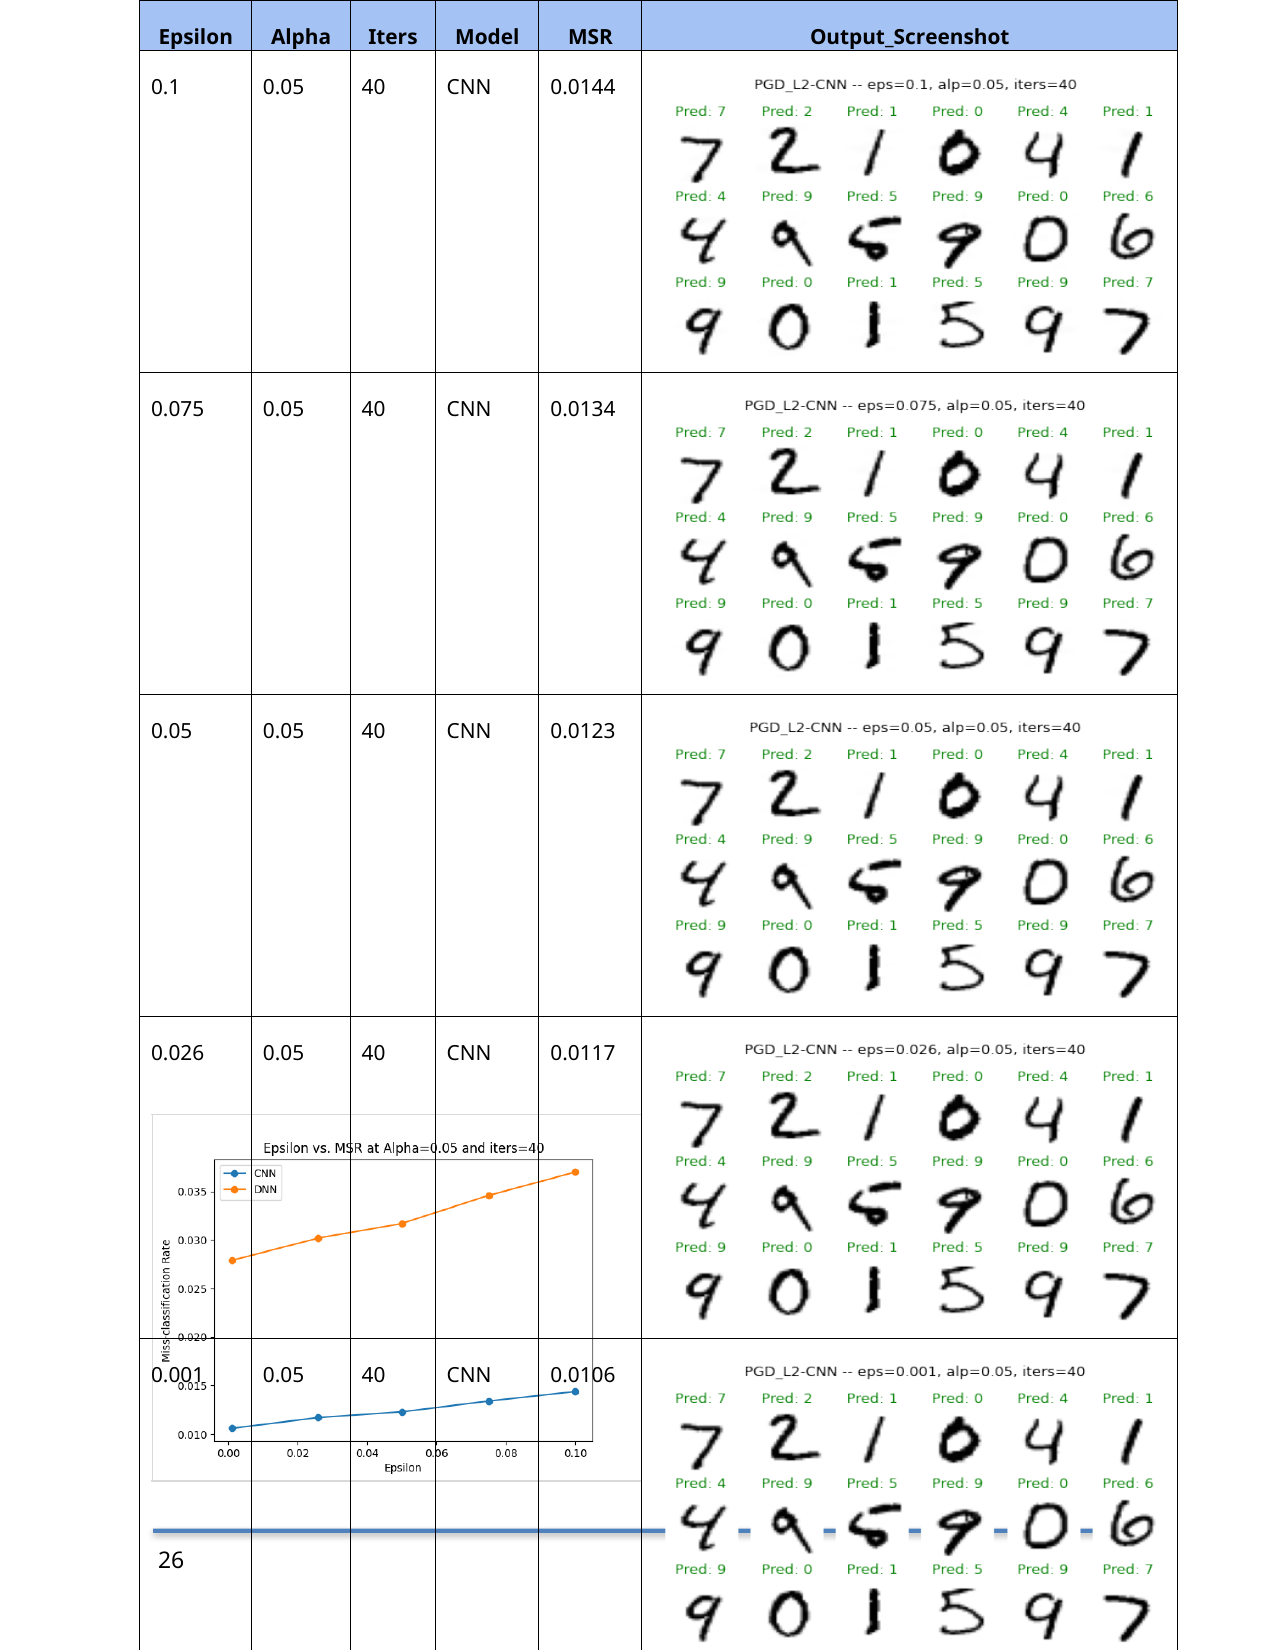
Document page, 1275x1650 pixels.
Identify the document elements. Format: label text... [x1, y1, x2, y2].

table_cell 0.0134 [539, 373, 641, 694]
table_cell 40 [351, 1017, 435, 1338]
table_cell CNN [436, 695, 538, 1016]
table_cell 0.0106 [539, 1339, 641, 1650]
table_header Output_Screenshot [642, 1, 1177, 50]
table_cell 0.05 [252, 1339, 350, 1650]
table_cell 0.0123 [539, 695, 641, 1016]
table_header Epsilon [140, 1, 251, 50]
table_cell 0.05 [252, 51, 350, 372]
table_cell 0.0117 [539, 1017, 641, 1338]
table_cell 40 [351, 695, 435, 1016]
table_cell 40 [351, 373, 435, 694]
table_header MSR [539, 1, 641, 50]
table_cell 0.026 [140, 1017, 251, 1338]
table_cell [642, 1339, 1177, 1650]
picture [652, 72, 1178, 373]
table_header Iters [351, 1, 435, 50]
table_cell 0.1 [140, 51, 251, 372]
table_cell [642, 695, 1177, 1016]
table_cell CNN [436, 1017, 538, 1338]
table_cell 0.05 [252, 1017, 350, 1338]
table_cell 40 [351, 1339, 435, 1650]
table_cell [642, 373, 1177, 694]
picture [652, 716, 1178, 1016]
table_cell 0.05 [140, 695, 251, 1016]
table_cell 0.0144 [539, 51, 641, 372]
table_cell [642, 51, 1177, 372]
table_cell [642, 1017, 1177, 1338]
table_cell CNN [436, 1339, 538, 1650]
picture [652, 1037, 1178, 1338]
table_cell CNN [436, 373, 538, 694]
table_cell 0.075 [140, 373, 251, 694]
picture [652, 394, 1178, 694]
picture [652, 1359, 1178, 1650]
table_cell 0.001 [140, 1339, 251, 1650]
table_cell 0.05 [252, 373, 350, 694]
table_header Alpha [252, 1, 350, 50]
table_header Model [436, 1, 538, 50]
table_cell CNN [436, 51, 538, 372]
table_cell 0.05 [252, 695, 350, 1016]
table_cell 40 [351, 51, 435, 372]
